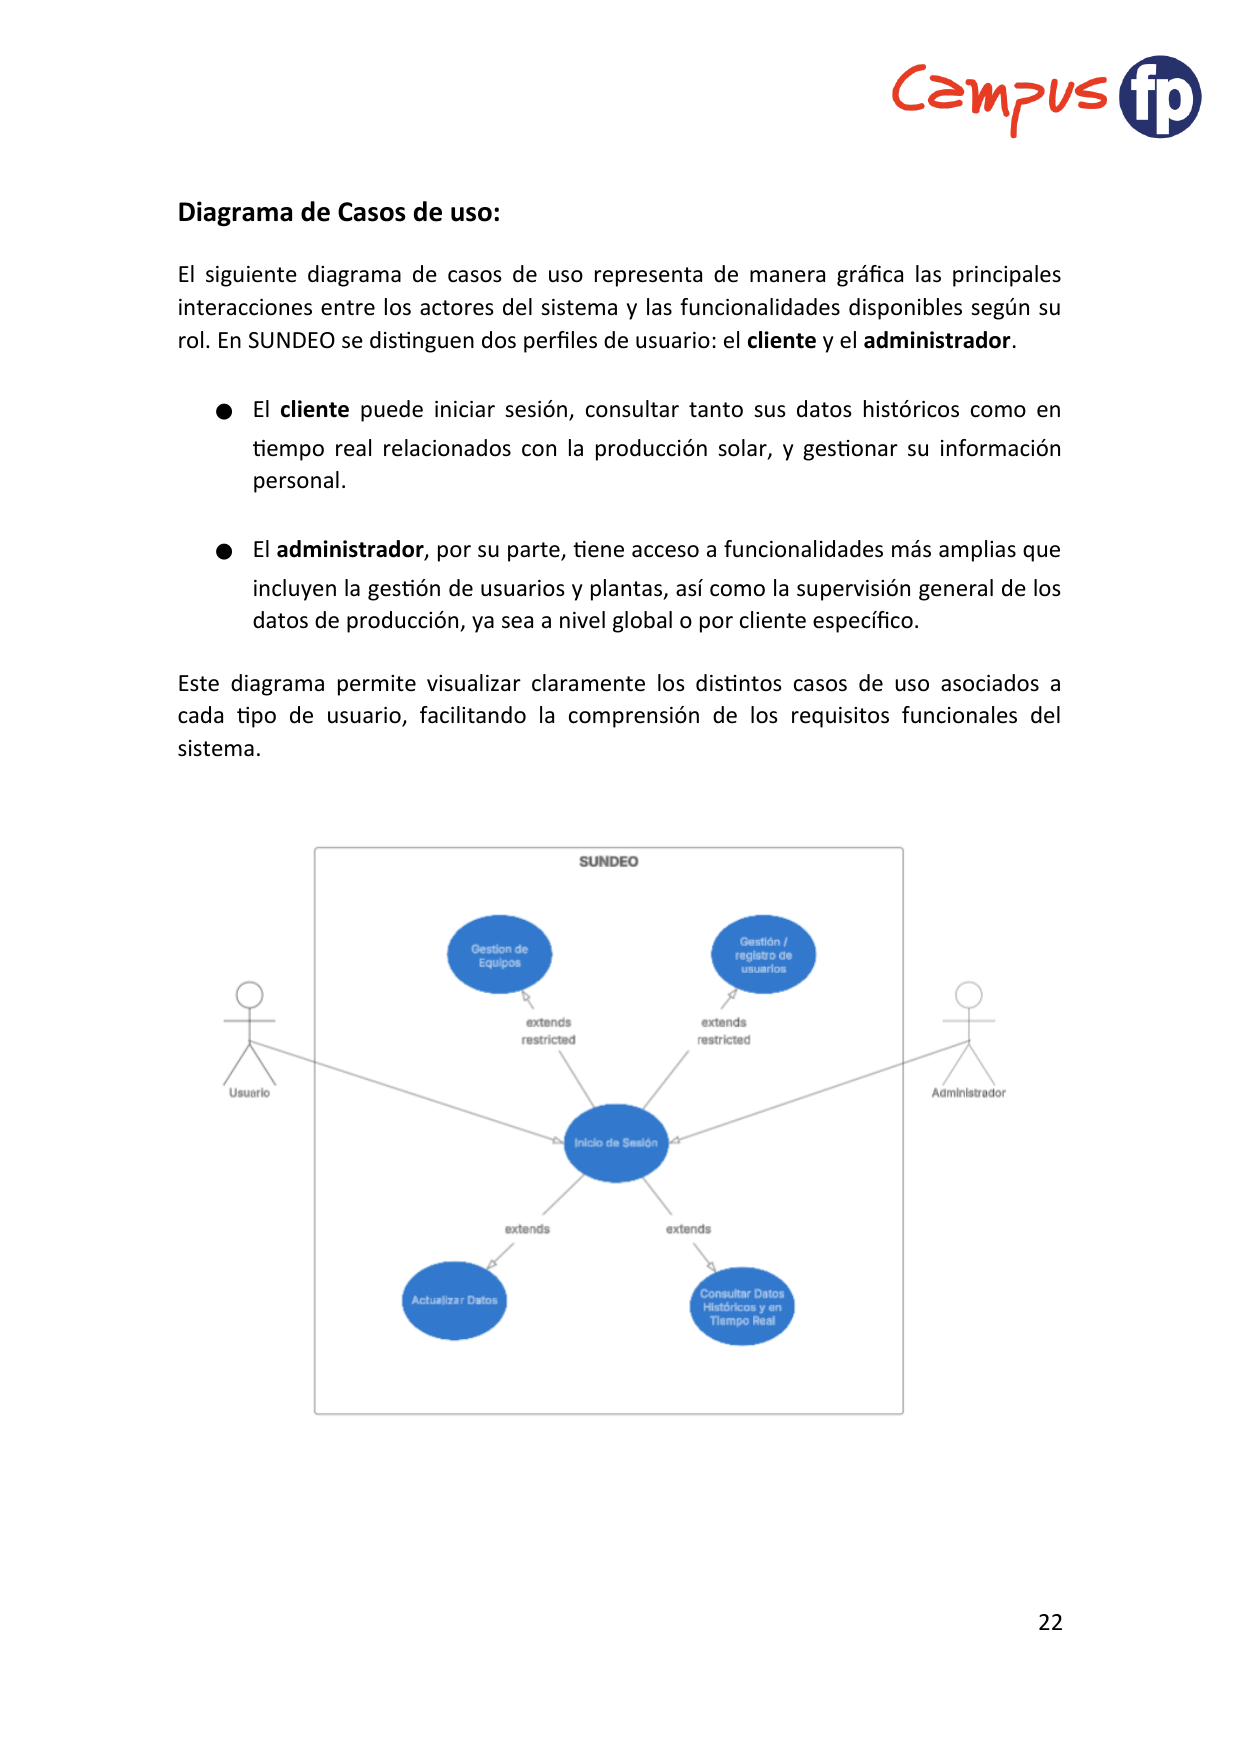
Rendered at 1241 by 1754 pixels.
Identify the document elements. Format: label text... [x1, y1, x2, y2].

text Este diagrama permite visualizar claramente los distintos casos de uso asociados a cada tipo de usuario, facilitando la comprensión de los requisitos funcionales del sistema. [177, 667, 1063, 763]
list El administrador, por su parte, tiene acceso a funcionalidades más amplias que incluyen la gestión de usuarios y plantas, así como la supervisión general de los datos de producción, ya sea a nivel global o por cliente específico. [215, 527, 1063, 635]
picture [880, 25, 1215, 168]
subtitle Diagrama de Casos de uso: [177, 193, 1063, 228]
picture [177, 840, 1024, 1438]
text El siguiente diagrama de casos de uso representa de manera gráfica las principales interacciones entre los actores del sistema y las funcionalidades disponibles según su rol. En SUNDEO se distinguen dos perfiles de usuario: el cliente y el administrador. [177, 259, 1063, 355]
list El cliente puede iniciar sesión, consultar tanto sus datos históricos como en tiempo real relacionados con la producción solar, y gestionar su información personal. [215, 387, 1063, 495]
